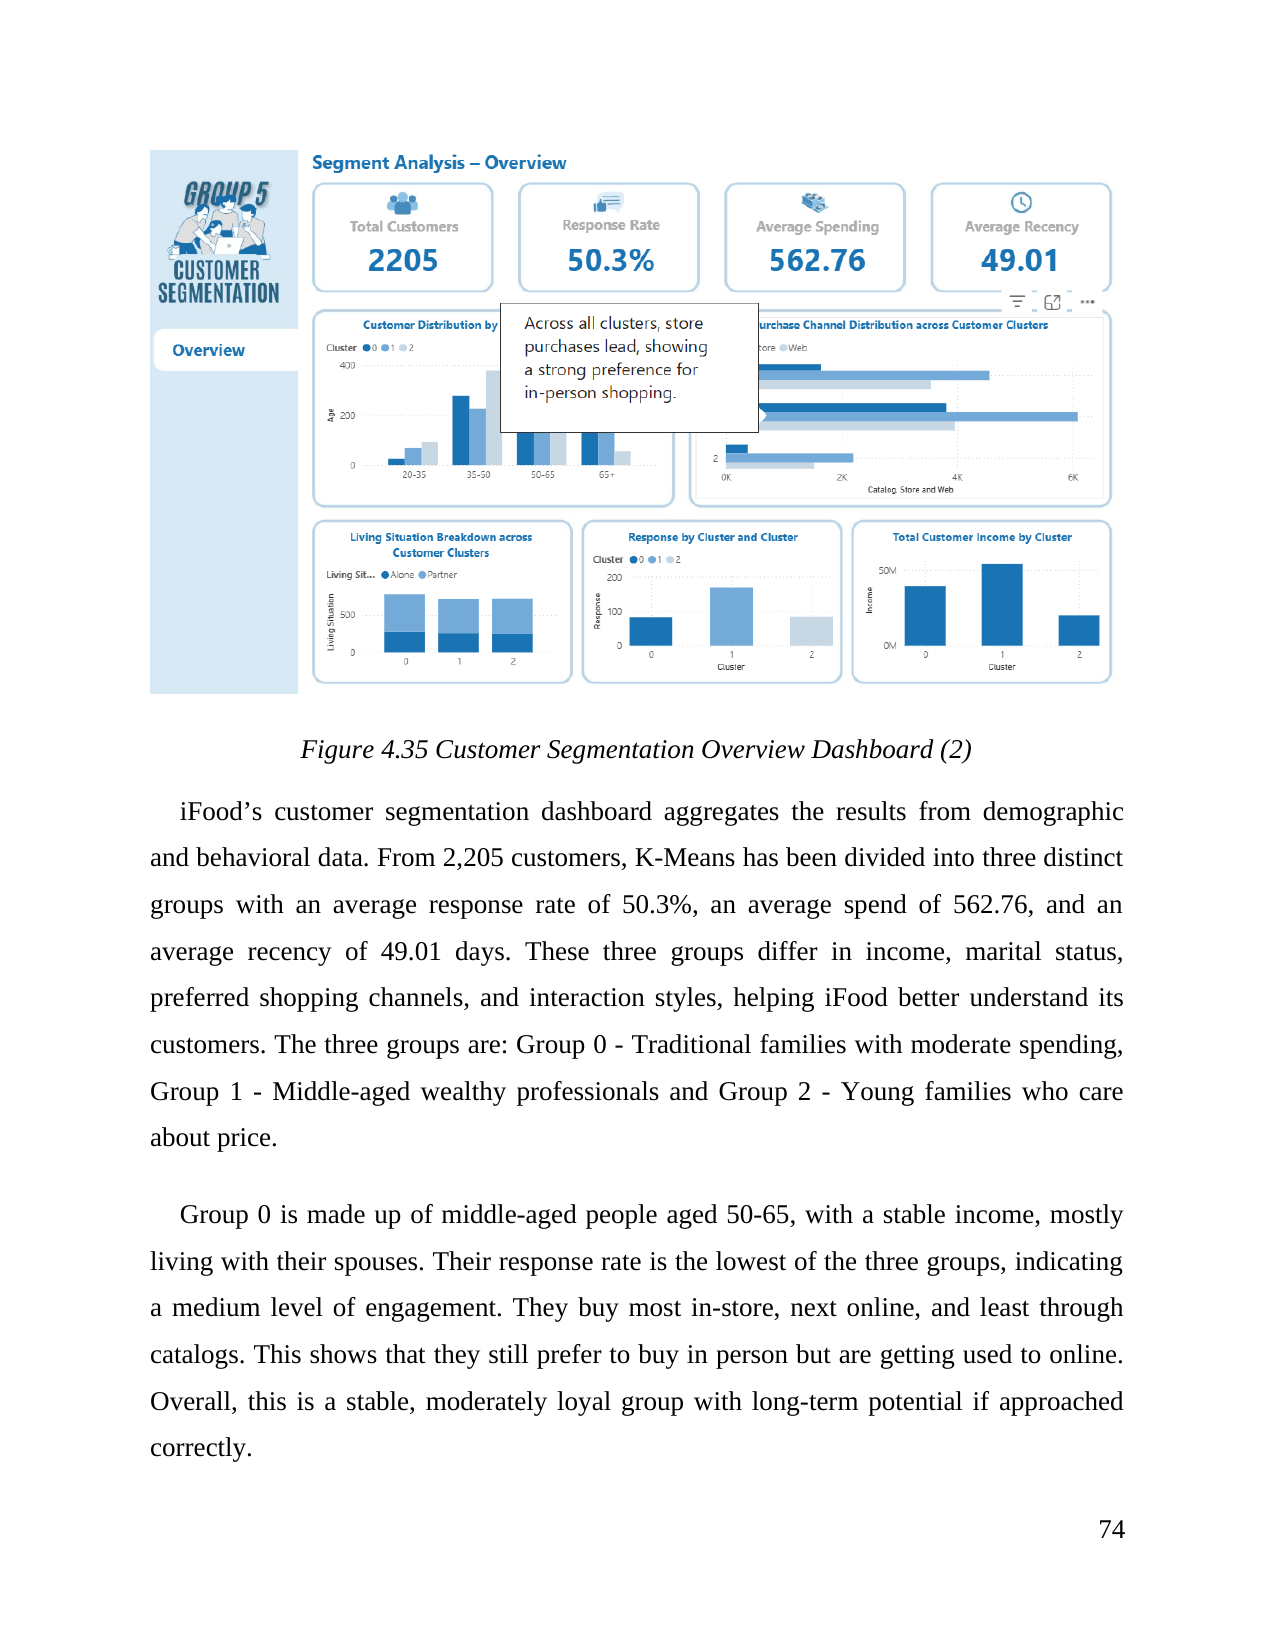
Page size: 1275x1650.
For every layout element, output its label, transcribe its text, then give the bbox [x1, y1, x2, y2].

picture [150, 150, 1125, 694]
text iFood’s customer segmentation dashboard aggregates the results from demographic and behavioral data. From 2,205 customers, K-Means has been divided into three distinct groups with an average response rate of 50.3%, an average spend of 562.76, and an average recency of 49.01 days. These three groups differ in income, marital status, preferred shopping channels, and interaction styles, helping iFood better understand its customers. The three groups are: Group 0 - Traditional families with moderate spending, Group 1 - Middle-aged wealthy professionals and Group 2 - Young families who care about price. [150, 795, 1125, 1153]
text Group 0 is made up of middle-aged people aged 50-65, with a stable income, mostly living with their spouses. Their response rate is the lowest of the three groups, indicating a medium level of engagement. They buy most in-store, next online, and least through catalogs. This shows that they still prefer to buy in person but are getting used to online. Overall, this is a stable, moderately loyal group with long-term potential if approached correctly. [150, 1198, 1125, 1463]
